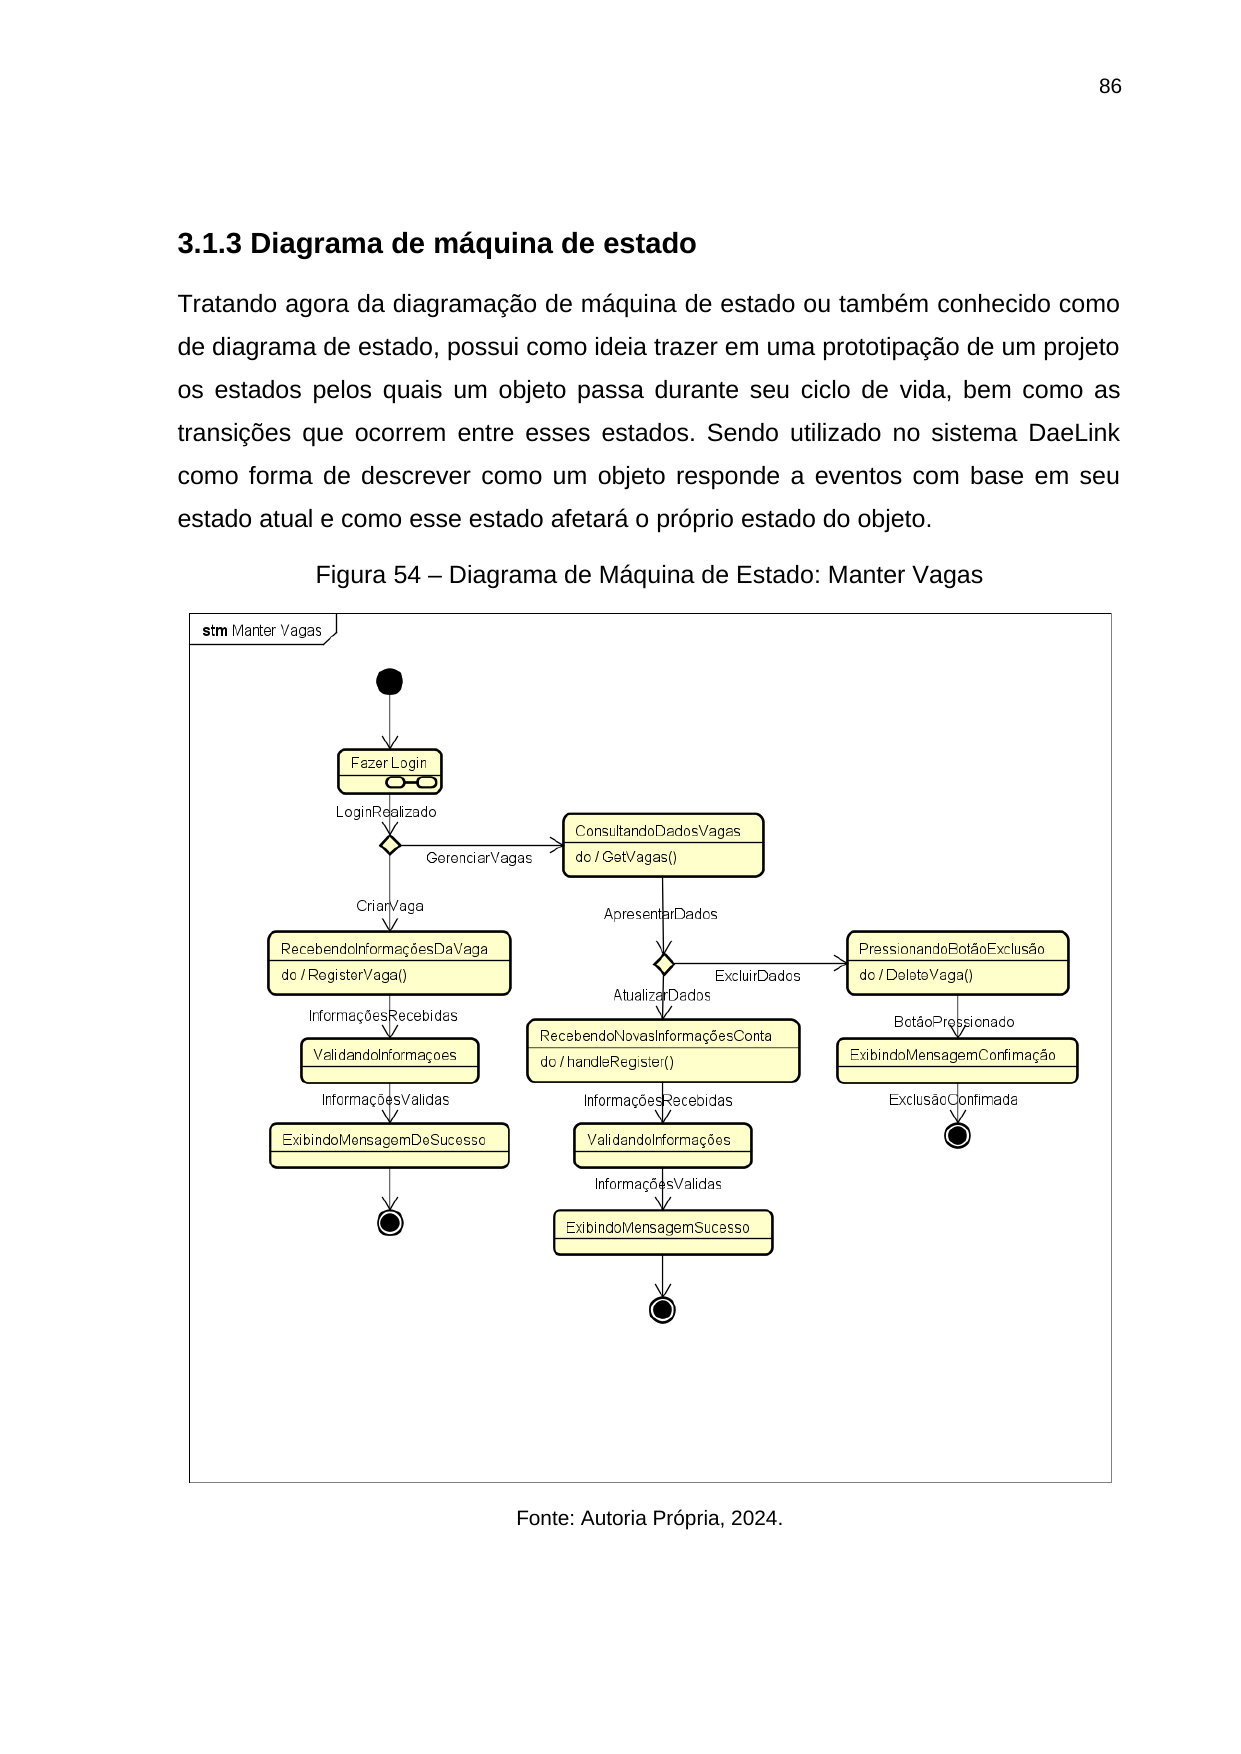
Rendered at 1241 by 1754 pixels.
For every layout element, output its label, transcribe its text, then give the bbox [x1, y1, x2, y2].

picture [177, 601, 1123, 1494]
text Fonte: Autoria Própria, 2024. [177, 1506, 1122, 1530]
text 3.1.3 Diagrama de máquina de estado [177, 226, 1122, 259]
text Figura 54 – Diagrama de Máquina de Estado: Manter Vagas [177, 560, 1122, 589]
text Tratando agora da diagramação de máquina de estado ou também conhecido como de diagrama de estado, possui como ideia trazer em uma prototipação de um projeto os estados pelos quais um objeto passa durante seu ciclo de vida, bem como as transições que ocorrem entre esses estados. Sendo utilizado no sistema DaeLink como forma de descrever como um objeto responde a eventos com base em seu estado atual e como esse estado afetará o próprio estado do objeto. [177, 289, 1122, 533]
